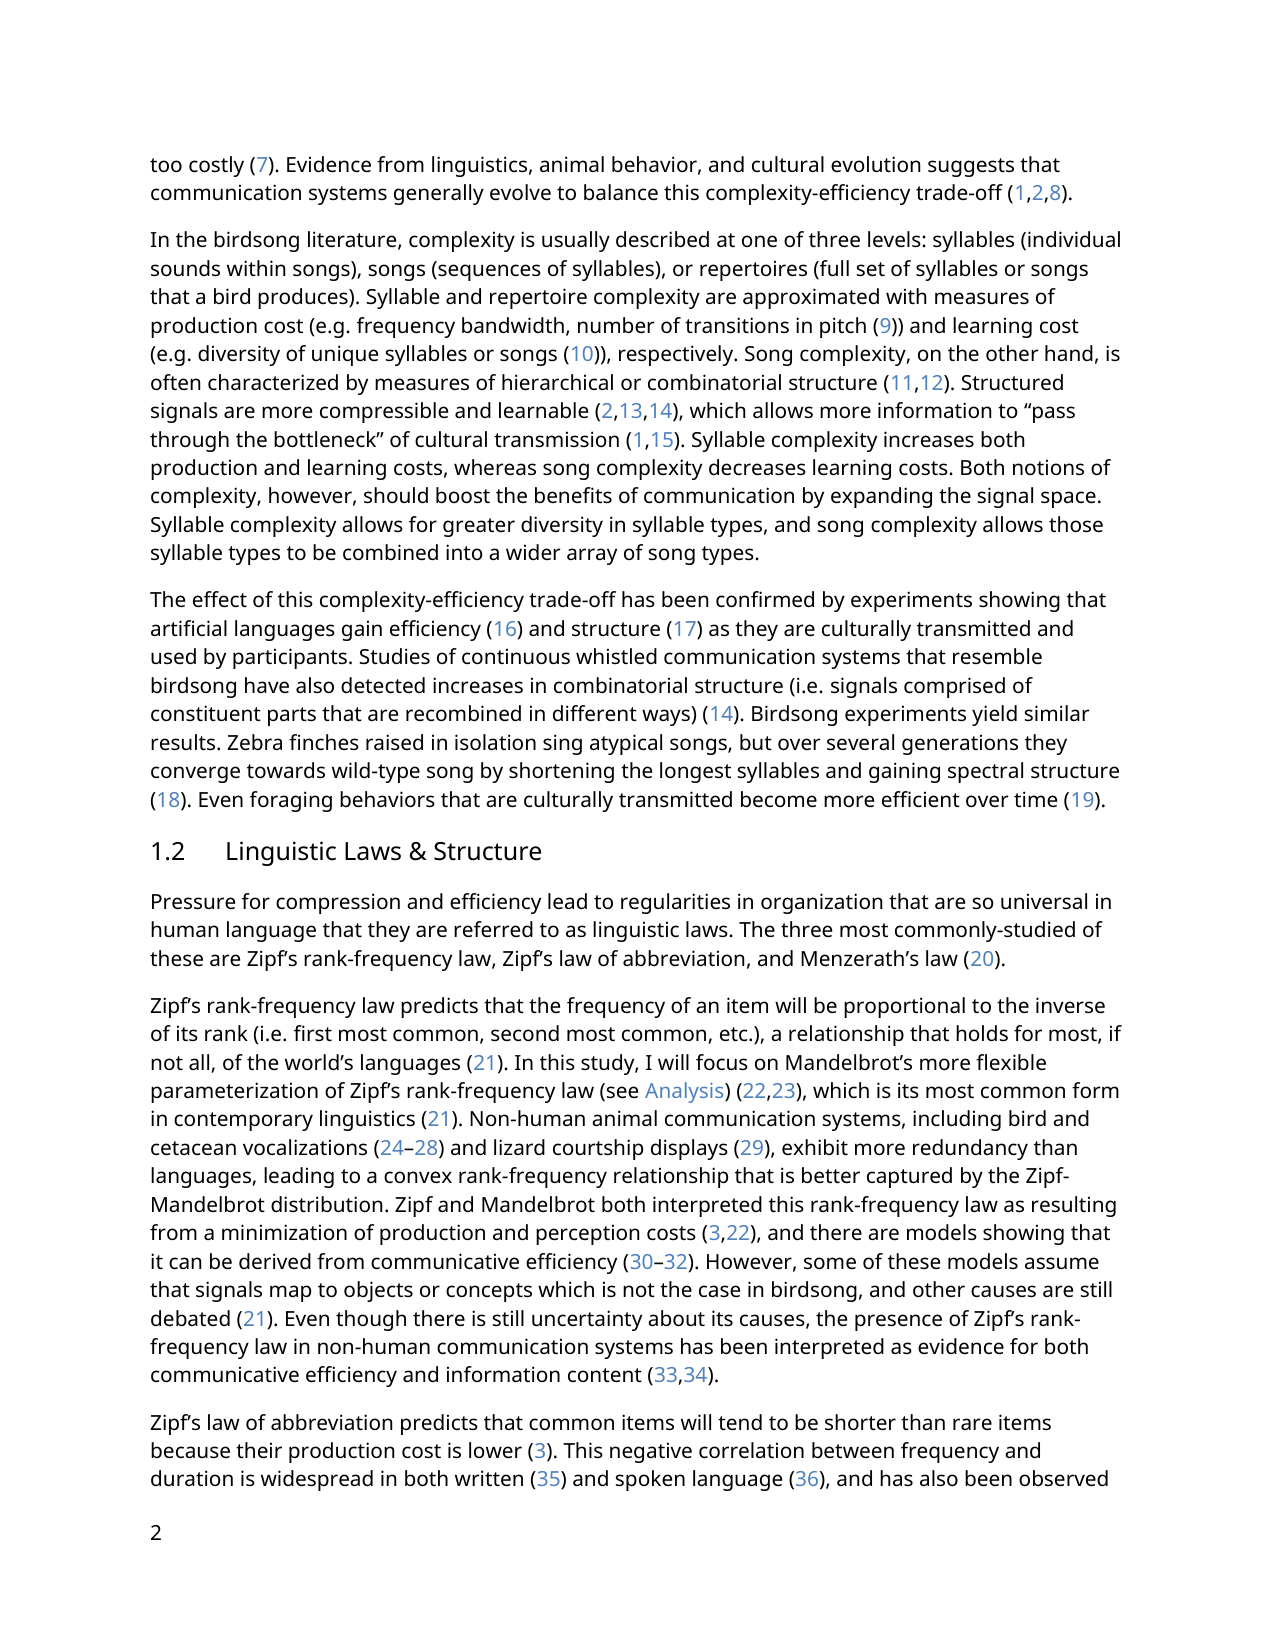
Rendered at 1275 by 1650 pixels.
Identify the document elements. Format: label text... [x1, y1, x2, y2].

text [150, 1408, 1125, 1493]
text Pressure for compression and efficiency lead to regularities in organization that are so universal in human language that they are referred to as linguistic laws. The three most commonly-studied of these are Zipf’s rank-frequency law, Zipf’s law of abbreviation, and Menzerath’s law (20). [150, 887, 1125, 972]
subtitle 1.2 Linguistic Laws & Structure [150, 834, 1125, 868]
text Zipf’s rank-frequency law predicts that the frequency of an item will be proportional to the inverse of its rank (i.e. first most common, second most common, etc.), a relationship that holds for most, if not all, of the world’s languages (21). In this study, I will focus on Mandelbrot’s more flexible parameterization of Zipf’s rank-frequency law (see Analysis) (22,23), which is its most common form in contemporary linguistics (21). Non-human animal communication systems, including bird and cetacean vocalizations (24–28) and lizard courtship displays (29), exhibit more redundancy than languages, leading to a convex rank-frequency relationship that is better captured by the Zipf-Mandelbrot distribution. Zipf and Mandelbrot both interpreted this rank-frequency law as resulting from a minimization of production and perception costs (3,22), and there are models showing that it can be derived from communicative efficiency (30–32). However, some of these models assume that signals map to objects or concepts which is not the case in birdsong, and other causes are still debated (21). Even though there is still uncertainty about its causes, the presence of Zipf’s rank-frequency law in non-human communication systems has been interpreted as evidence for both communicative efficiency and information content (33,34). [150, 991, 1125, 1389]
text The effect of this complexity-efficiency trade-off has been confirmed by experiments showing that artificial languages gain efficiency (16) and structure (17) as they are culturally transmitted and used by participants. Studies of continuous whistled communication systems that resemble birdsong have also detected increases in combinatorial structure (i.e. signals comprised of constituent parts that are recombined in different ways) (14). Birdsong experiments yield similar results. Zebra finches raised in isolation sing atypical songs, but over several generations they converge towards wild-type song by shortening the longest syllables and gaining spectral structure (18). Even foraging behaviors that are culturally transmitted become more efficient over time (19). [150, 586, 1125, 813]
text In the birdsong literature, complexity is usually described at one of three levels: syllables (individual sounds within songs), songs (sequences of syllables), or repertoires (full set of syllables or songs that a bird produces). Syllable and repertoire complexity are approximated with measures of production cost (e.g. frequency bandwidth, number of transitions in pitch (9)) and learning cost (e.g. diversity of unique syllables or songs (10)), respectively. Song complexity, on the other hand, is often characterized by measures of hierarchical or combinatorial structure (11,12). Structured signals are more compressible and learnable (2,13,14), which allows more information to “pass through the bottleneck” of cultural transmission (1,15). Syllable complexity increases both production and learning costs, whereas song complexity decreases learning costs. Both notions of complexity, however, should boost the benefits of communication by expanding the signal space. Syllable complexity allows for greater diversity in syllable types, and song complexity allows those syllable types to be combined into a wider array of song types. [150, 226, 1125, 567]
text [150, 150, 1125, 207]
